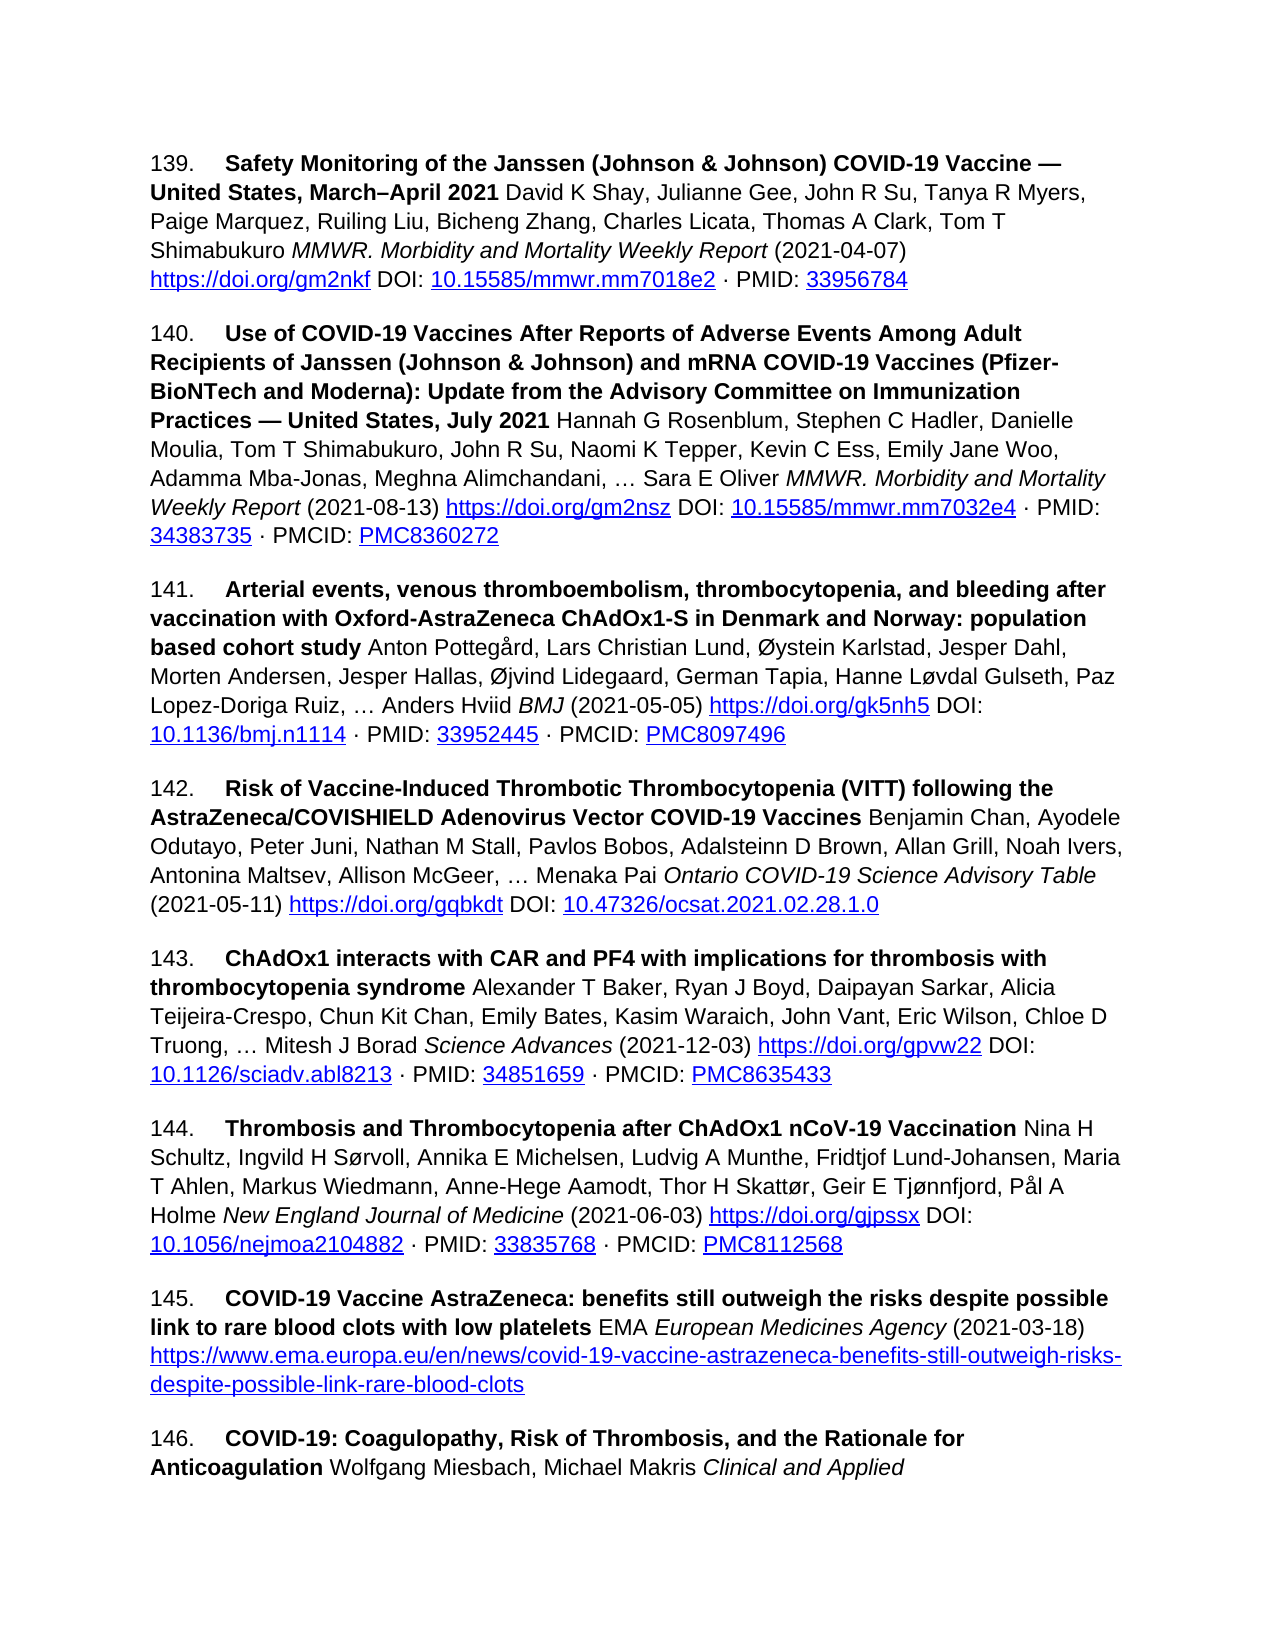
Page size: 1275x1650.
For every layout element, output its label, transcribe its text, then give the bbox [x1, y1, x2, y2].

text 143. ChAdOx1 interacts with CAR and PF4 with implications for thrombosis with thrombocytopenia syndrome Alexander T Baker, Ryan J Boyd, Daipayan Sarkar, Alicia Teijeira-Crespo, Chun Kit Chan, Emily Bates, Kasim Waraich, John Vant, Eric Wilson, Chloe D Truong, … Mitesh J Borad Science Advances (2021-12-03) https://doi.org/gpvw22 DOI: 10.1126/sciadv.abl8213 · PMID: 34851659 · PMCID: PMC8635433 [150, 945, 1125, 1087]
text 144. Thrombosis and Thrombocytopenia after ChAdOx1 nCoV-19 Vaccination Nina H Schultz, Ingvild H Sørvoll, Annika E Michelsen, Ludvig A Munthe, Fridtjof Lund-Johansen, Maria T Ahlen, Markus Wiedmann, Anne-Hege Aamodt, Thor H Skattør, Geir E Tjønnfjord, Pål A Holme New England Journal of Medicine (2021-06-03) https://doi.org/gjpssx DOI: 10.1056/nejmoa2104882 · PMID: 33835768 · PMCID: PMC8112568 [150, 1115, 1125, 1257]
text 145. COVID-19 Vaccine AstraZeneca: benefits still outweigh the risks despite possible link to rare blood clots with low platelets EMA European Medicines Agency (2021-03-18) https://www.ema.europa.eu/en/news/covid-19-vaccine-astrazeneca-benefits-still-outweigh-risks-despite-possible-link-rare-blood-clots [150, 1284, 1125, 1398]
text 141. Arterial events, venous thromboembolism, thrombocytopenia, and bleeding after vaccination with Oxford-AstraZeneca ChAdOx1-S in Denmark and Norway: population based cohort study Anton Pottegård, Lars Christian Lund, Øystein Karlstad, Jesper Dahl, Morten Andersen, Jesper Hallas, Øjvind Lidegaard, German Tapia, Hanne Løvdal Gulseth, Paz Lopez-Doriga Ruiz, … Anders Hviid BMJ (2021-05-05) https://doi.org/gk5nh5 DOI: 10.1136/bmj.n1114 · PMID: 33952445 · PMCID: PMC8097496 [150, 576, 1125, 748]
text 139. Safety Monitoring of the Janssen (Johnson & Johnson) COVID-19 Vaccine — United States, March–April 2021 David K Shay, Julianne Gee, John R Su, Tanya R Myers, Paige Marquez, Ruiling Liu, Bicheng Zhang, Charles Licata, Thomas A Clark, Tom T Shimabukuro MMWR. Morbidity and Mortality Weekly Report (2021-04-07) https://doi.org/gm2nkf DOI: 10.15585/mmwr.mm7018e2 · PMID: 33956784 [150, 150, 1125, 292]
text 140. Use of COVID-19 Vaccines After Reports of Adverse Events Among Adult Recipients of Janssen (Johnson & Johnson) and mRNA COVID-19 Vaccines (Pfizer-BioNTech and Moderna): Update from the Advisory Committee on Immunization Practices — United States, July 2021 Hannah G Rosenblum, Stephen C Hadler, Danielle Moulia, Tom T Shimabukuro, John R Su, Naomi K Tepper, Kevin C Ess, Emily Jane Woo, Adamma Mba-Jonas, Meghna Alimchandani, … Sara E Oliver MMWR. Morbidity and Mortality Weekly Report (2021-08-13) https://doi.org/gm2nsz DOI: 10.15585/mmwr.mm7032e4 · PMID: 34383735 · PMCID: PMC8360272 [150, 320, 1125, 549]
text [150, 1425, 1125, 1481]
text 142. Risk of Vaccine-Induced Thrombotic Thrombocytopenia (VITT) following the AstraZeneca/COVISHIELD Adenovirus Vector COVID-19 Vaccines Benjamin Chan, Ayodele Odutayo, Peter Juni, Nathan M Stall, Pavlos Bobos, Adalsteinn D Brown, Allan Grill, Noah Ivers, Antonina Maltsev, Allison McGeer, … Menaka Pai Ontario COVID-19 Science Advisory Table (2021-05-11) https://doi.org/gqbkdt DOI: 10.47326/ocsat.2021.02.28.1.0 [150, 775, 1125, 917]
